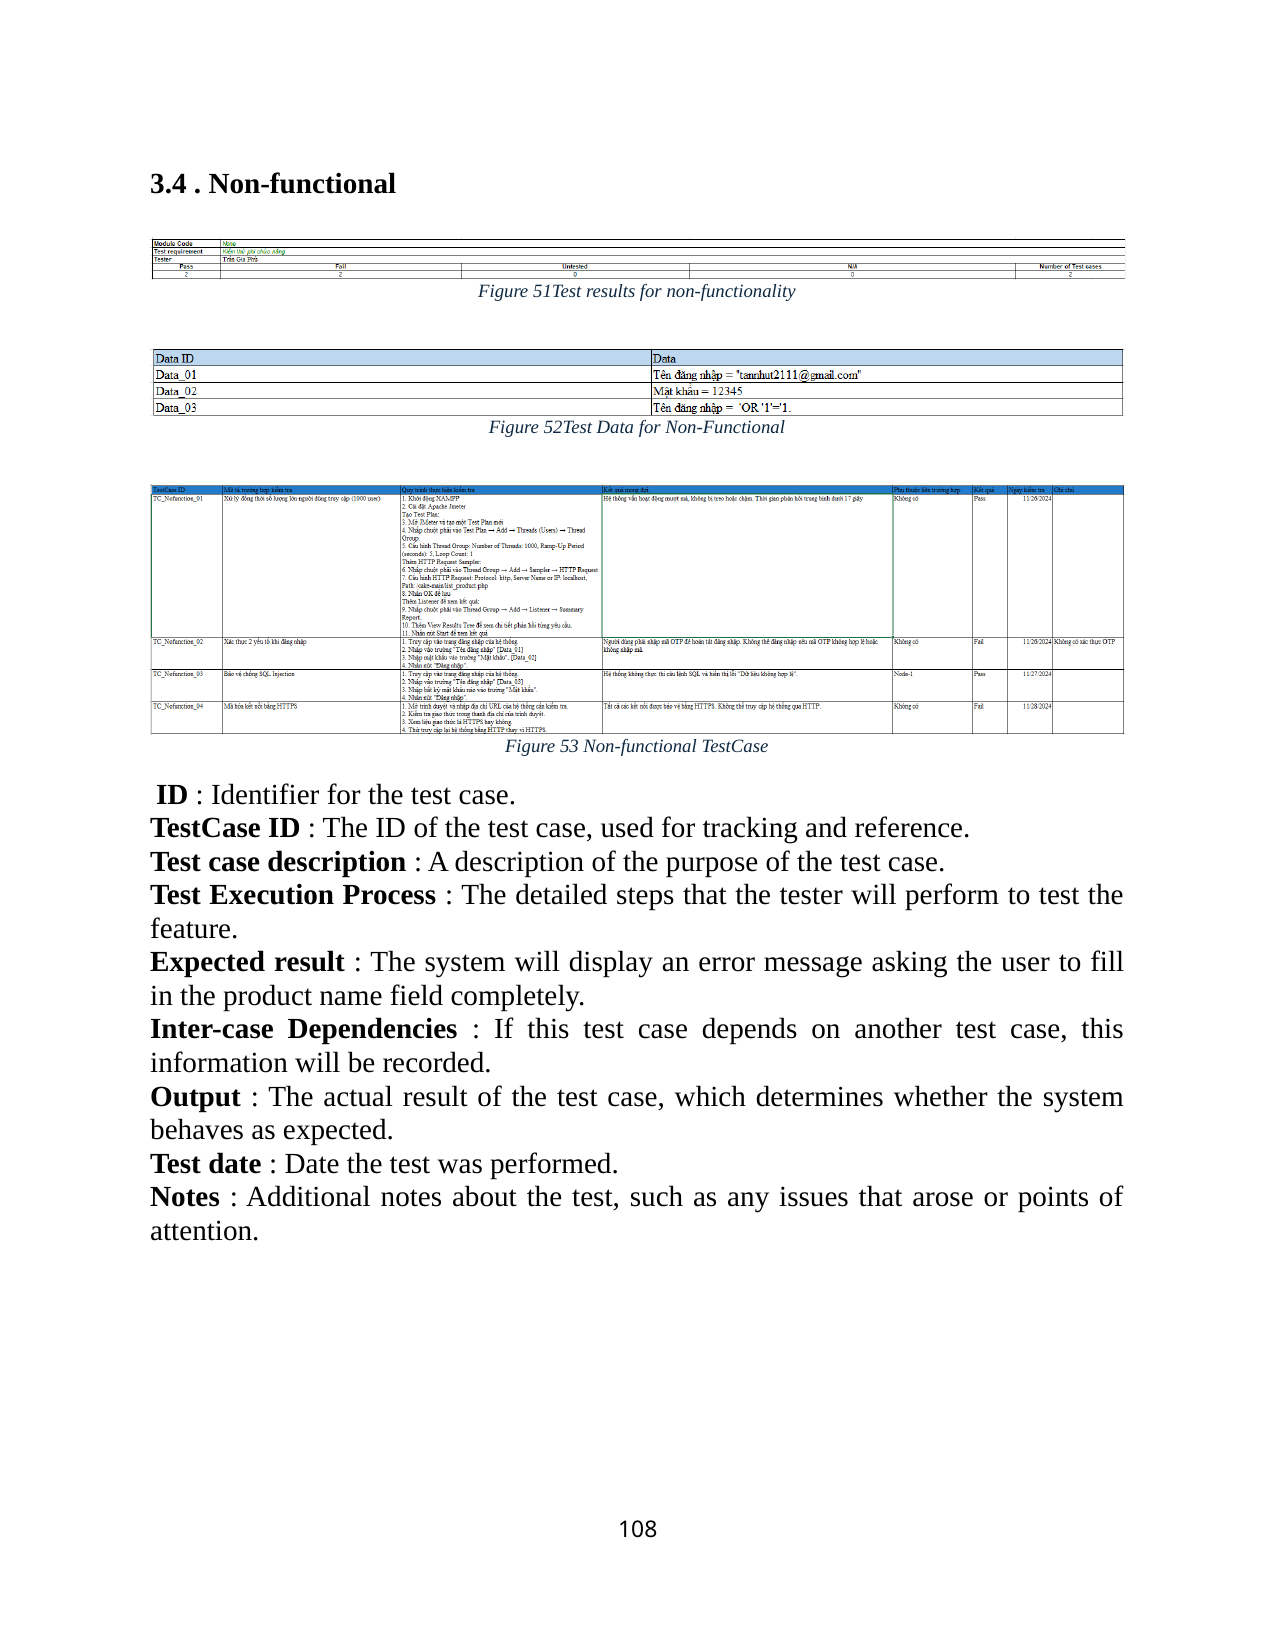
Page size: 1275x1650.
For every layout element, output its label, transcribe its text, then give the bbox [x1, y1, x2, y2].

text Figure 53. Non-functional TestCase [150, 735, 1125, 756]
text Figure 51. Test results for non-functionality [150, 280, 1125, 301]
text TestCase ID : The ID of the test case, used for tracking and reference. [150, 810, 1125, 844]
picture [150, 348, 1125, 416]
text Figure 52. Test Data for Non-Functional [150, 416, 1125, 437]
text Inter-case Dependencies : If this test case depends on another test case, this information will be recorded. [150, 1012, 1125, 1079]
text Output : The actual result of the test case, which determines whether the system behaves as expected. [150, 1079, 1125, 1146]
subtitle 3.4 . Non-functional [150, 167, 1125, 200]
text Expected result : The system will display an error message asking the user to fill in the product name field completely. [150, 944, 1125, 1012]
text Test Execution Process : The detailed steps that the tester will perform to test the feature. [150, 877, 1125, 944]
picture [150, 484, 1125, 735]
text Test case description : A description of the purpose of the test case. [150, 844, 1125, 877]
text ID : Identifier for the test case. [150, 777, 1125, 810]
text Test date : Date the test was performed. [150, 1146, 1125, 1179]
picture [150, 237, 1125, 280]
text Notes : Additional notes about the test, such as any issues that arose or points of attention. [150, 1179, 1125, 1246]
